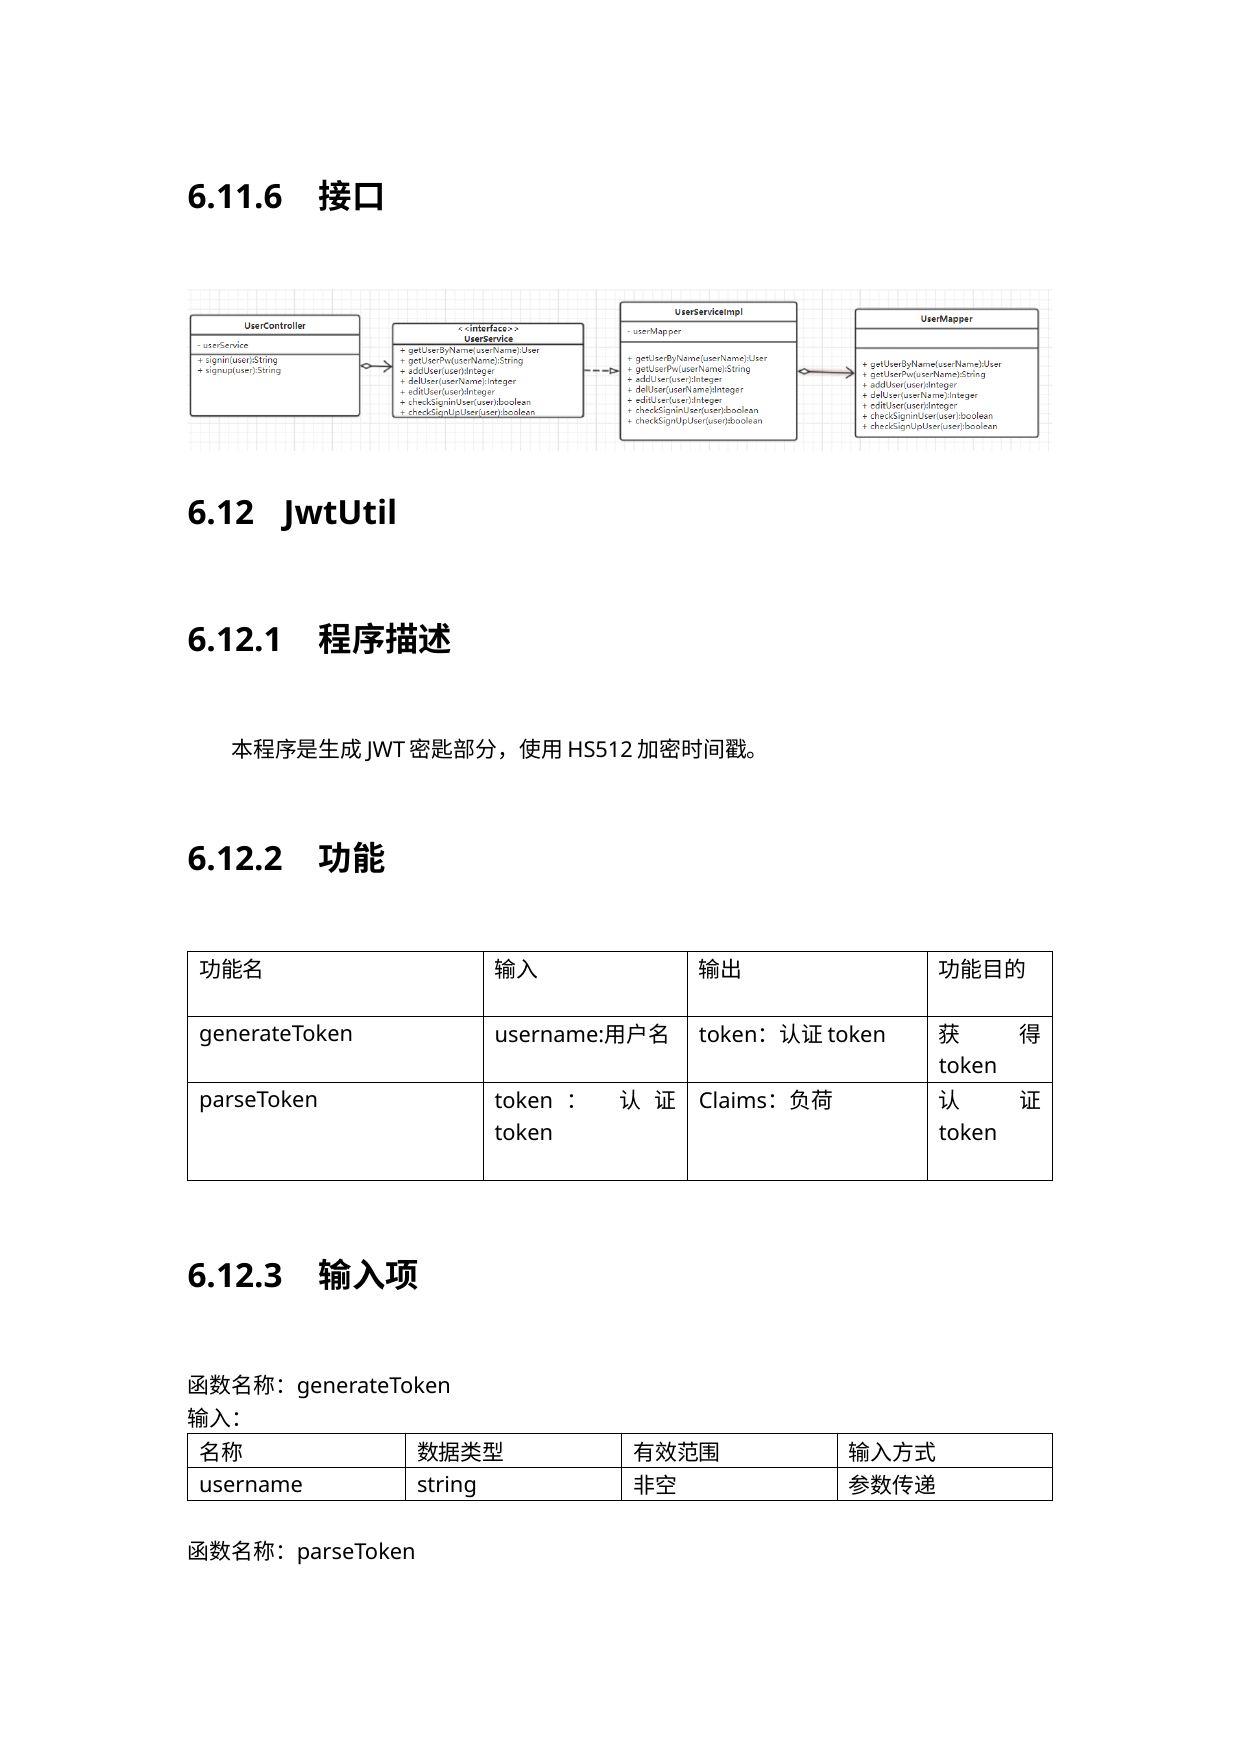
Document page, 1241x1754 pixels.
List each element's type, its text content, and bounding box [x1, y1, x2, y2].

text 本程序是生成JWT密匙部分，使用HS512加密时间戳。 [187, 732, 1053, 764]
table_cell string [406, 1468, 621, 1500]
table_header 数据类型 [406, 1434, 621, 1467]
table_cell 非空 [622, 1468, 837, 1500]
table_cell generateToken [188, 1017, 483, 1082]
table_header 功能目的 [928, 952, 1052, 1016]
subtitle JwtUtil [187, 479, 1053, 544]
text 输入： [187, 1401, 1053, 1433]
table_cell Claims：负荷 [688, 1083, 927, 1180]
table_cell username:用户名 [484, 1017, 687, 1082]
table_header 功能名 [188, 952, 483, 1016]
table_header 有效范围 [622, 1434, 837, 1467]
table_cell token：认证token [688, 1017, 927, 1082]
table_header 输入 [484, 952, 687, 1016]
table_cell username [188, 1468, 405, 1500]
subtitle 程序描述 [187, 604, 1053, 669]
table_cell 认证token [928, 1083, 1052, 1180]
text 函数名称：generateToken [187, 1368, 1053, 1401]
subtitle 接口 [187, 162, 1053, 227]
picture [187, 289, 1053, 451]
text 函数名称：parseToken [187, 1534, 1053, 1566]
subtitle 功能 [187, 824, 1053, 889]
table_cell token： 认证token [484, 1083, 687, 1180]
table_header 输出 [688, 952, 927, 1016]
table_header 名称 [188, 1434, 405, 1467]
subtitle 输入项 [187, 1241, 1053, 1306]
table_cell parseToken [188, 1083, 483, 1180]
table_cell 参数传递 [838, 1468, 1052, 1500]
table_header 输入方式 [838, 1434, 1052, 1467]
table_cell 获得token [928, 1017, 1052, 1082]
